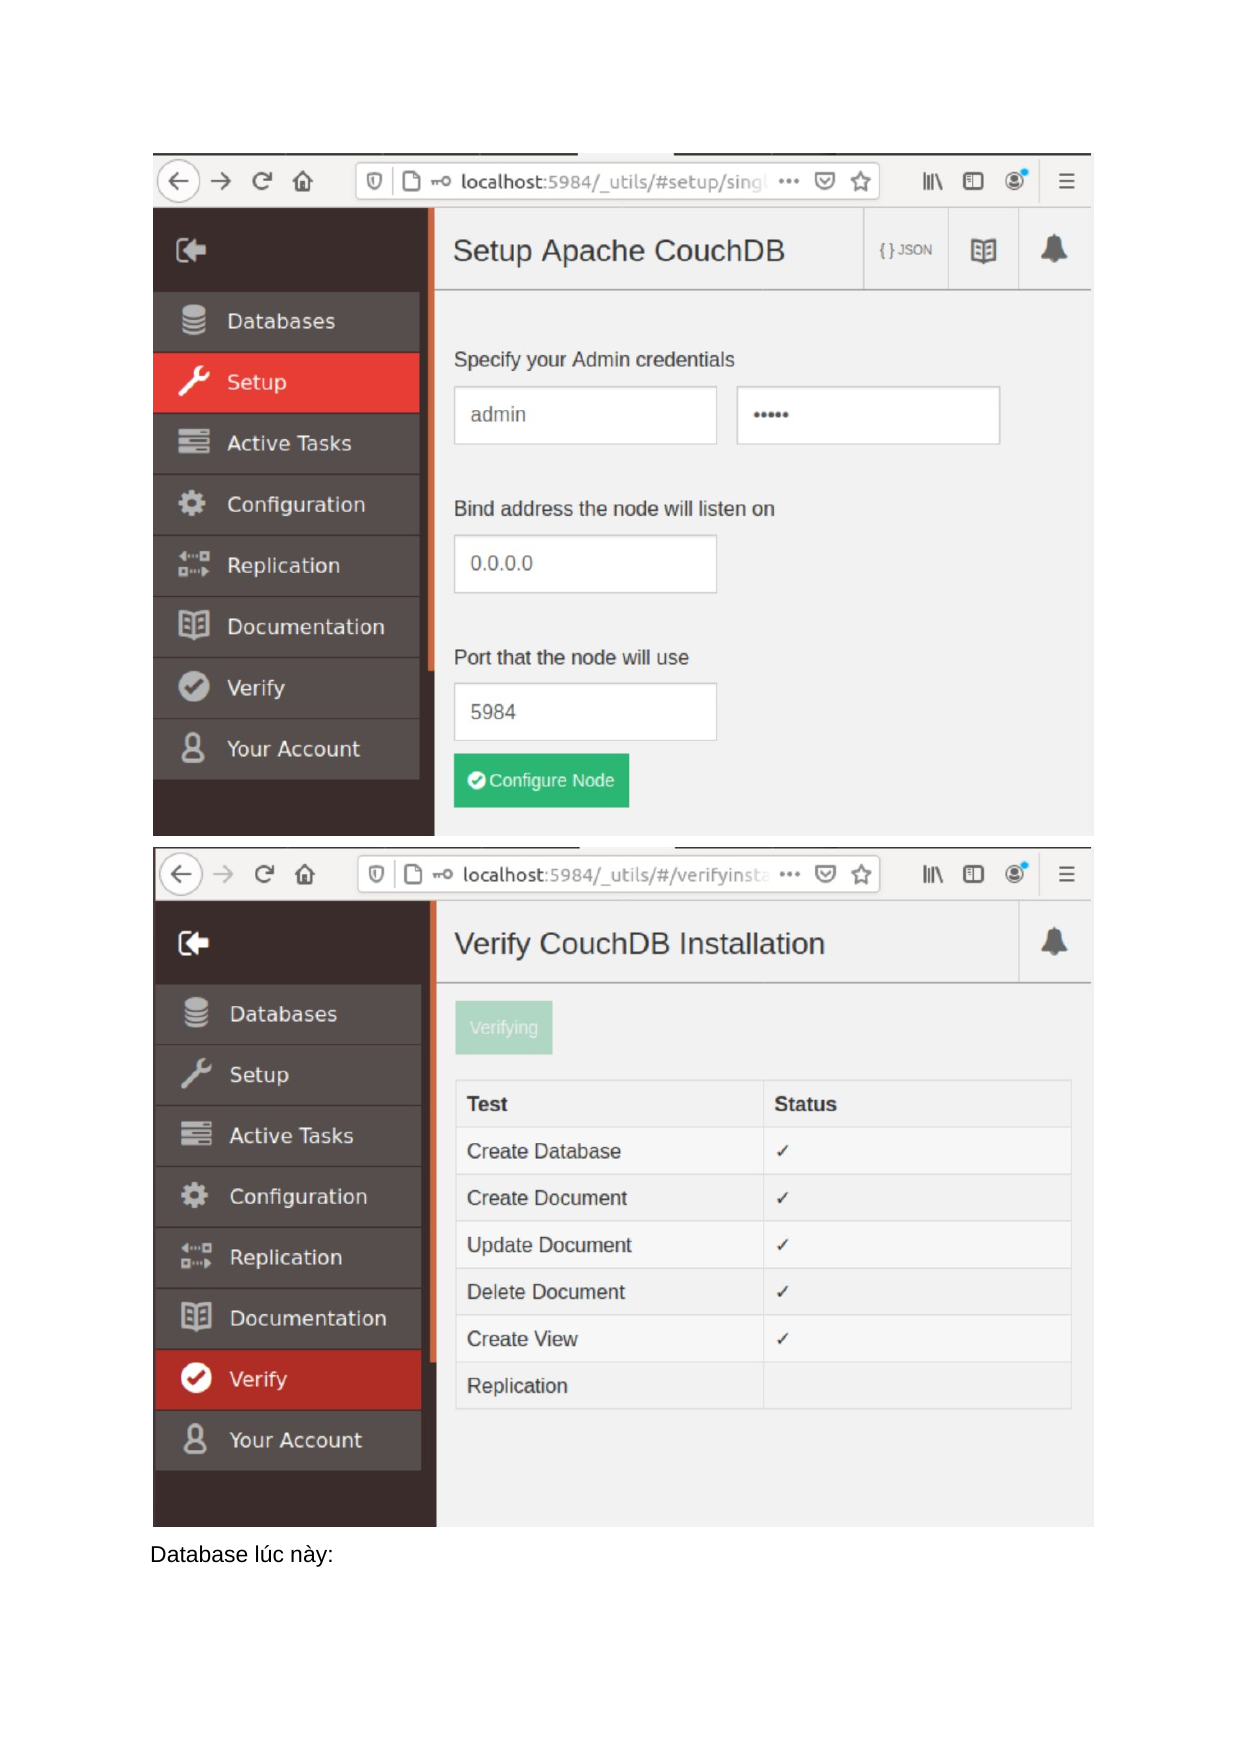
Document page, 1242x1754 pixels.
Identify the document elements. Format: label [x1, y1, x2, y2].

picture [153, 153, 1094, 836]
picture [153, 847, 1094, 1527]
